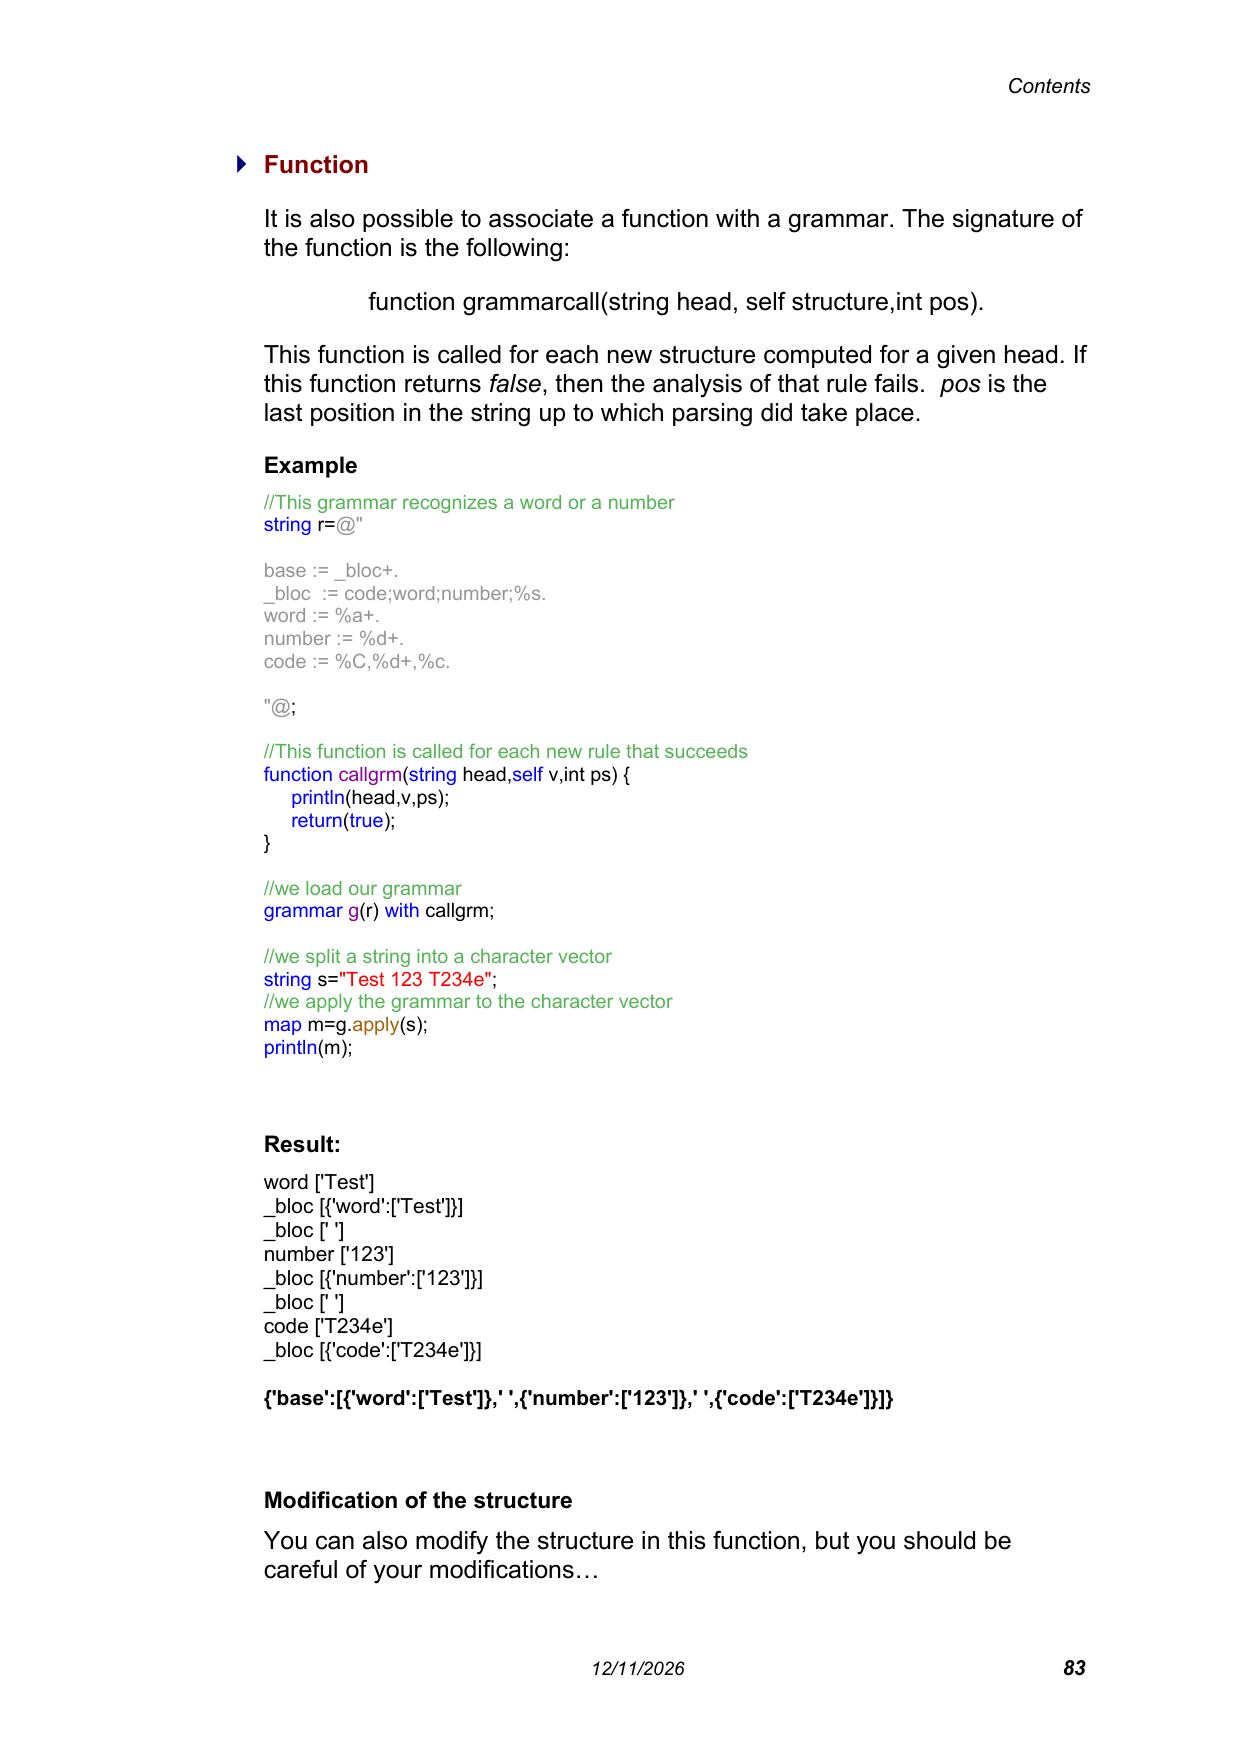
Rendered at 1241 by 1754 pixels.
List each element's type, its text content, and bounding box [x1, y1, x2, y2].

text {'base':[{'word':['Test']},' ',{'number':['123']},' ',{'code':['T234e']}]} [263, 1386, 1090, 1410]
subtitle Result: [263, 1131, 1090, 1158]
text return(true); [263, 808, 1090, 831]
text println(head,v,ps); [263, 786, 1090, 808]
text map m=g.apply(s); [263, 1013, 1090, 1036]
text _bloc [' '] [263, 1218, 1090, 1242]
text "@; [263, 695, 1090, 718]
subtitle Function [226, 150, 1090, 179]
text code := %C,%d+,%c. [263, 649, 1090, 672]
text string r=@" [263, 513, 1090, 536]
text You can also modify the structure in this function, but you should be careful of your modifications… [263, 1526, 1090, 1584]
text word := %a+. [263, 604, 1090, 627]
text function callgrm(string head,self v,int ps) { [263, 763, 1090, 786]
text function grammarcall(string head, self structure,int pos). [263, 287, 1090, 316]
text _bloc [{'code':['T234e']}] [263, 1338, 1090, 1362]
text number ['123'] [263, 1242, 1090, 1266]
text //This grammar recognizes a word or a number [263, 491, 1090, 513]
text This function is called for each new structure computed for a given head. If this function returns false, then the analysis of that rule fails. pos is the last position in the string up to which parsing did take place. [263, 341, 1090, 427]
subtitle Modification of the structure [263, 1487, 1090, 1514]
text grammar g(r) with callgrm; [263, 899, 1090, 922]
text It is also possible to associate a function with a grammar. The signature of the function is the following: [263, 204, 1090, 262]
text } [263, 831, 1090, 854]
text _bloc [{'word':['Test']}] [263, 1194, 1090, 1218]
text //This function is called for each new rule that succeeds [263, 740, 1090, 763]
text word ['Test'] [263, 1170, 1090, 1194]
subtitle Example [263, 452, 1090, 478]
text _bloc [{'number':['123']}] [263, 1266, 1090, 1290]
text _bloc [' '] [263, 1290, 1090, 1314]
text _bloc := code;word;number;%s. [263, 581, 1090, 604]
text number := %d+. [263, 627, 1090, 649]
text //we load our grammar [263, 877, 1090, 899]
text code ['T234e'] [263, 1314, 1090, 1338]
text //we apply the grammar to the character vector [263, 990, 1090, 1013]
text string s="Test 123 T234e"; [263, 967, 1090, 990]
text //we split a string into a character vector [263, 945, 1090, 967]
text base := _bloc+. [263, 559, 1090, 581]
text println(m); [263, 1036, 1090, 1058]
